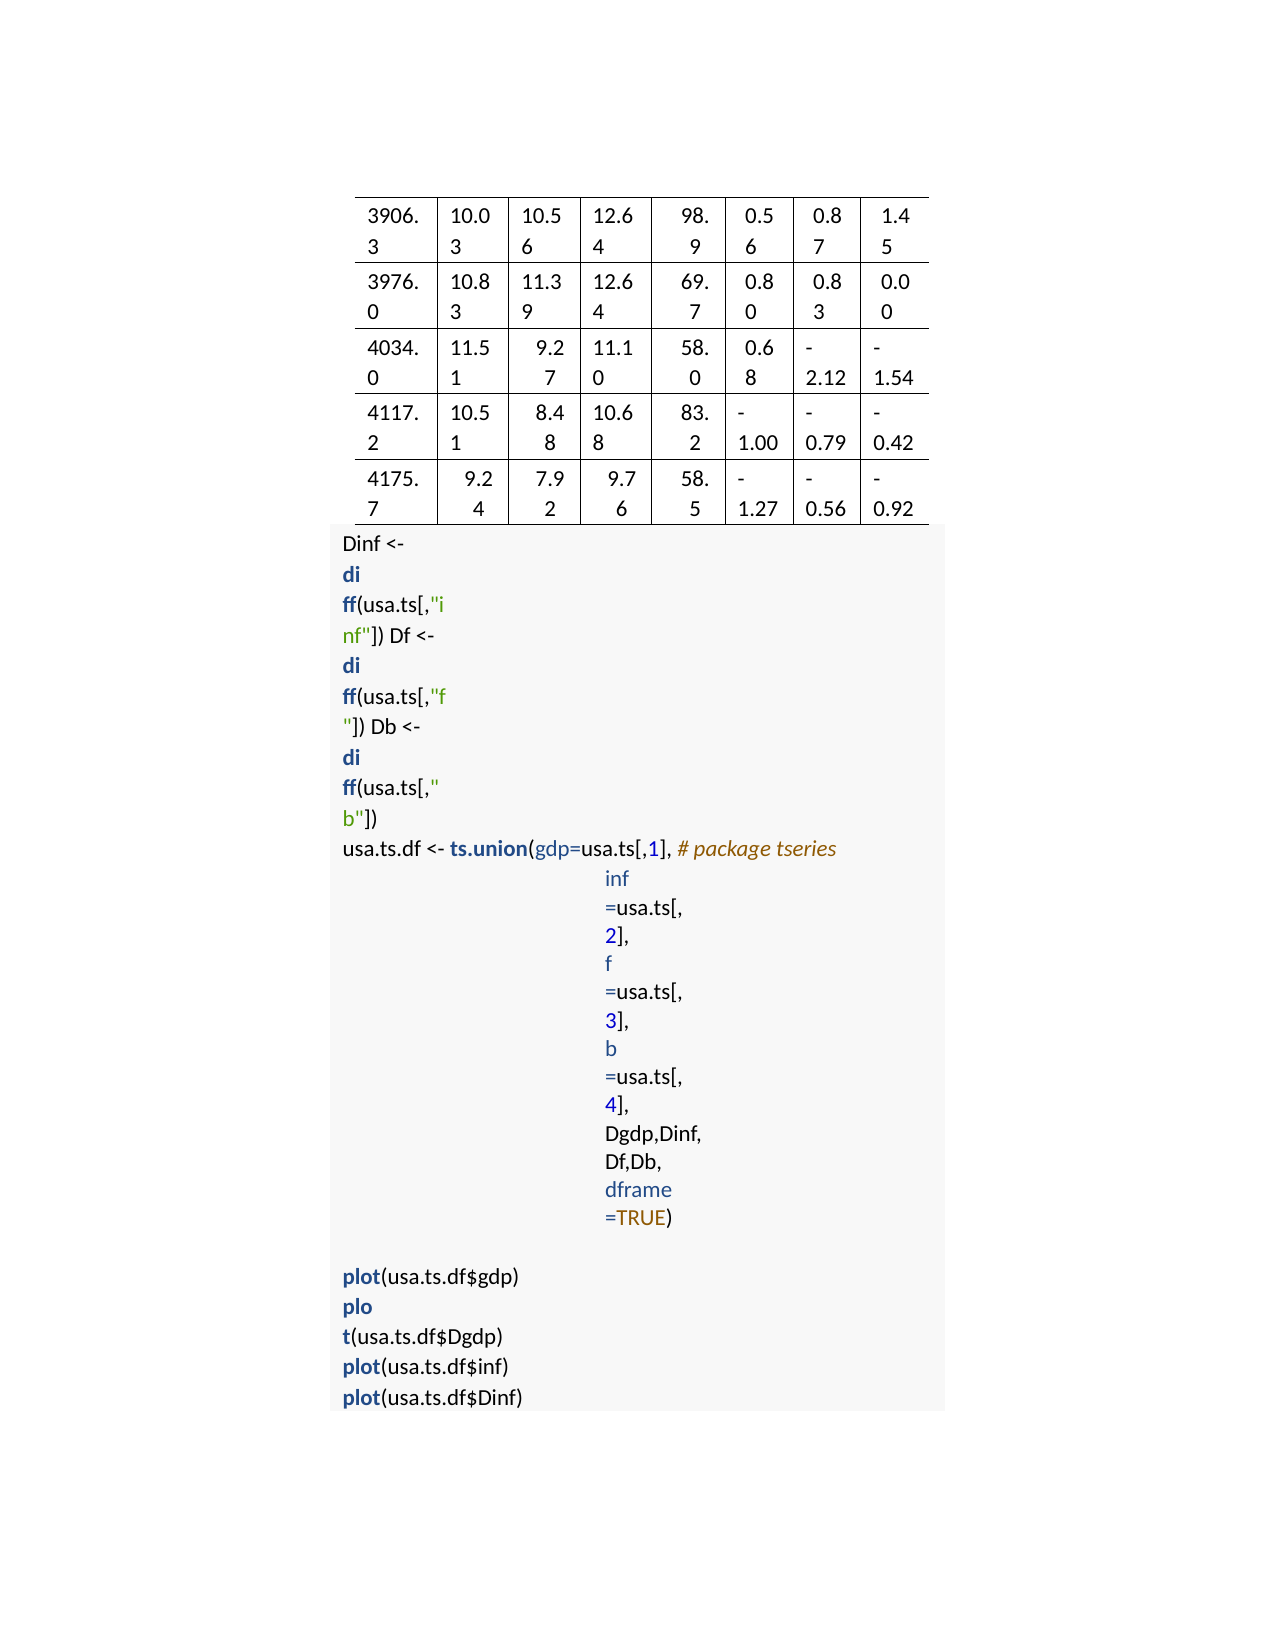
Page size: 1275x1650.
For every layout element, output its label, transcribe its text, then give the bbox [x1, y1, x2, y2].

table_cell -0.92 [861, 460, 928, 524]
table_cell 12.64 [581, 198, 651, 262]
table_cell 58.5 [652, 460, 725, 524]
table_cell 1.45 [861, 198, 928, 262]
table_cell -0.42 [861, 394, 928, 458]
table_cell 83.2 [652, 394, 725, 458]
table_cell 9.24 [438, 460, 508, 524]
table_cell -1.00 [726, 394, 793, 458]
table_cell 98.9 [652, 198, 725, 262]
table_cell -0.56 [794, 460, 860, 524]
table_cell 4175.7 [355, 460, 437, 524]
table_cell 11.51 [438, 329, 508, 393]
table_cell 0.83 [794, 263, 860, 327]
table_cell 11.10 [581, 329, 651, 393]
table_cell 10.83 [438, 263, 508, 327]
table_cell -0.79 [794, 394, 860, 458]
table_cell -1.54 [861, 329, 928, 393]
table_cell 11.39 [509, 263, 580, 327]
table_cell 3906.3 [355, 198, 437, 262]
table_cell 9.27 [509, 329, 580, 393]
table_cell 4034.0 [355, 329, 437, 393]
table_cell 3976.0 [355, 263, 437, 327]
table_cell 0.56 [726, 198, 793, 262]
table_cell 10.68 [581, 394, 651, 458]
table_cell 58.0 [652, 329, 725, 393]
table_cell 0.87 [794, 198, 860, 262]
table_cell 7.92 [509, 460, 580, 524]
table_cell -1.27 [726, 460, 793, 524]
table_cell 0.68 [726, 329, 793, 393]
table_cell 8.48 [509, 394, 580, 458]
table_cell 12.64 [581, 263, 651, 327]
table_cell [330, 524, 945, 1411]
table_cell 10.51 [438, 394, 508, 458]
table_cell 0.80 [726, 263, 793, 327]
table_cell 69.7 [652, 263, 725, 327]
table_cell 0.00 [861, 263, 928, 327]
table_cell 4117.2 [355, 394, 437, 458]
table_cell 10.56 [509, 198, 580, 262]
table_cell 9.76 [581, 460, 651, 524]
table_cell -2.12 [794, 329, 860, 393]
table_cell 10.03 [438, 198, 508, 262]
